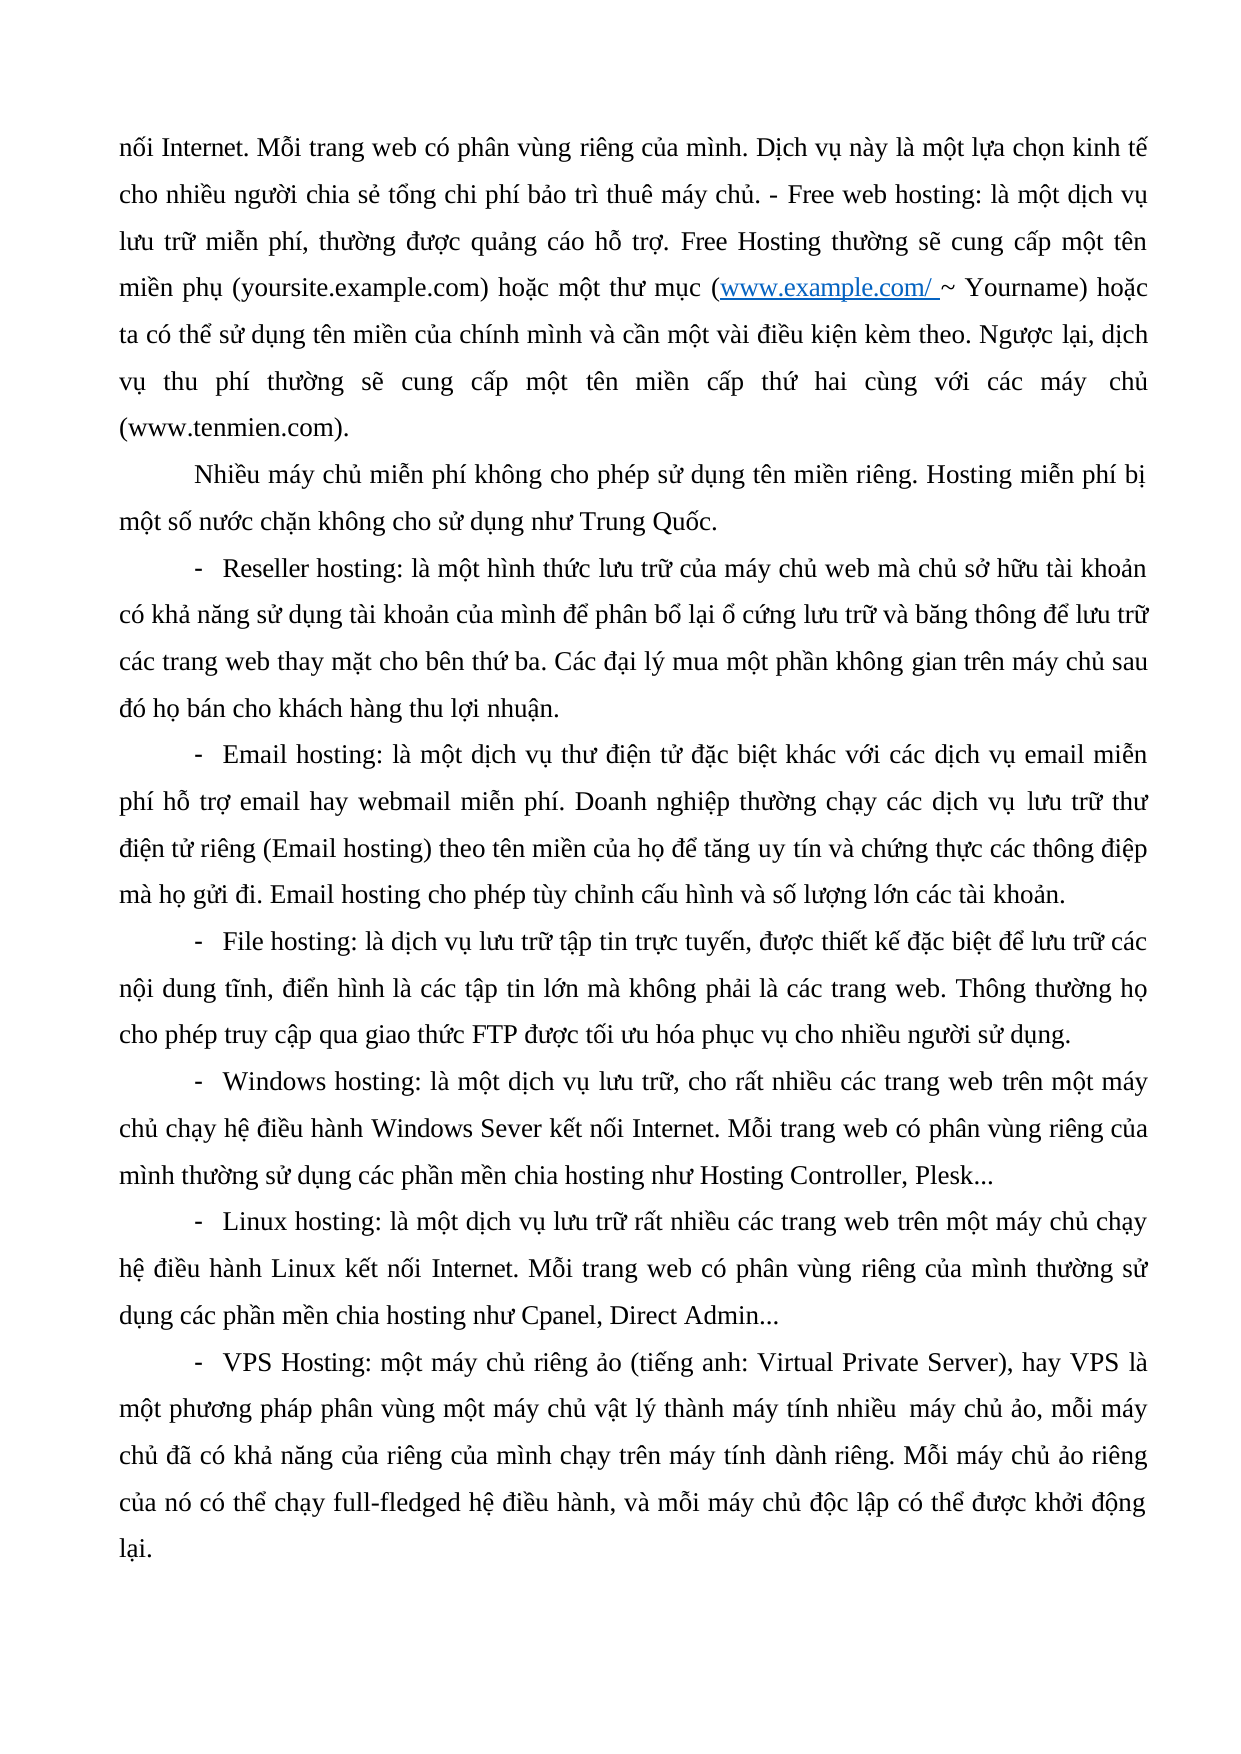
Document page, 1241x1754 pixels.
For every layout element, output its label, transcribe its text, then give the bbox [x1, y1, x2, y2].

list Email hosting: là một dịch vụ thư điện tử đặc biệt khác với các dịch vụ email miễn phí hỗ trợ email hay webmail miễn phí. Doanh nghiệp thường chạy các dịch vụ lưu trữ thư điện tử riêng (Email hosting) theo tên miền của họ để tăng uy tín và chứng thực các thông điệp mà họ gửi đi. Email hosting cho phép tùy chỉnh cấu hình và số lượng lớn các tài khoản. [119, 738, 1148, 910]
list File hosting: là dịch vụ lưu trữ tập tin trực tuyến, được thiết kế đặc biệt để lưu trữ các nội dung tĩnh, điển hình là các tập tin lớn mà không phải là các trang web. Thông thường họ cho phép truy cập qua giao thức FTP được tối ưu hóa phục vụ cho nhiều người sử dụng. [119, 925, 1148, 1050]
text Nhiều máy chủ miễn phí không cho phép sử dụng tên miền riêng. Hosting miễn phí bị một số nước chặn không cho sử dụng như Trung Quốc. [119, 458, 1148, 536]
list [119, 131, 1148, 442]
list Reseller hosting: là một hình thức lưu trữ của máy chủ web mà chủ sở hữu tài khoản có khả năng sử dụng tài khoản của mình để phân bổ lại ổ cứng lưu trữ và băng thông để lưu trữ các trang web thay mặt cho bên thứ ba. Các đại lý mua một phần không gian trên máy chủ sau đó họ bán cho khách hàng thu lợi nhuận. [119, 552, 1148, 723]
list Windows hosting: là một dịch vụ lưu trữ, cho rất nhiều các trang web trên một máy chủ chạy hệ điều hành Windows Sever kết nối Internet. Mỗi trang web có phân vùng riêng của mình thường sử dụng các phần mền chia hosting như Hosting Controller, Plesk... [119, 1065, 1148, 1190]
list Linux hosting: là một dịch vụ lưu trữ rất nhiều các trang web trên một máy chủ chạy hệ điều hành Linux kết nối Internet. Mỗi trang web có phân vùng riêng của mình thường sử dụng các phần mền chia hosting như Cpanel, Direct Admin... [119, 1205, 1148, 1330]
list VPS Hosting: một máy chủ riêng ảo (tiếng anh: Virtual Private Server), hay VPS là một phương pháp phân vùng một máy chủ vật lý thành máy tính nhiều máy chủ ảo, mỗi máy chủ đã có khả năng của riêng của mình chạy trên máy tính dành riêng. Mỗi máy chủ ảo riêng của nó có thể chạy full-fledged hệ điều hành, và mỗi máy chủ độc lập có thể được khởi động lại. [119, 1346, 1148, 1563]
